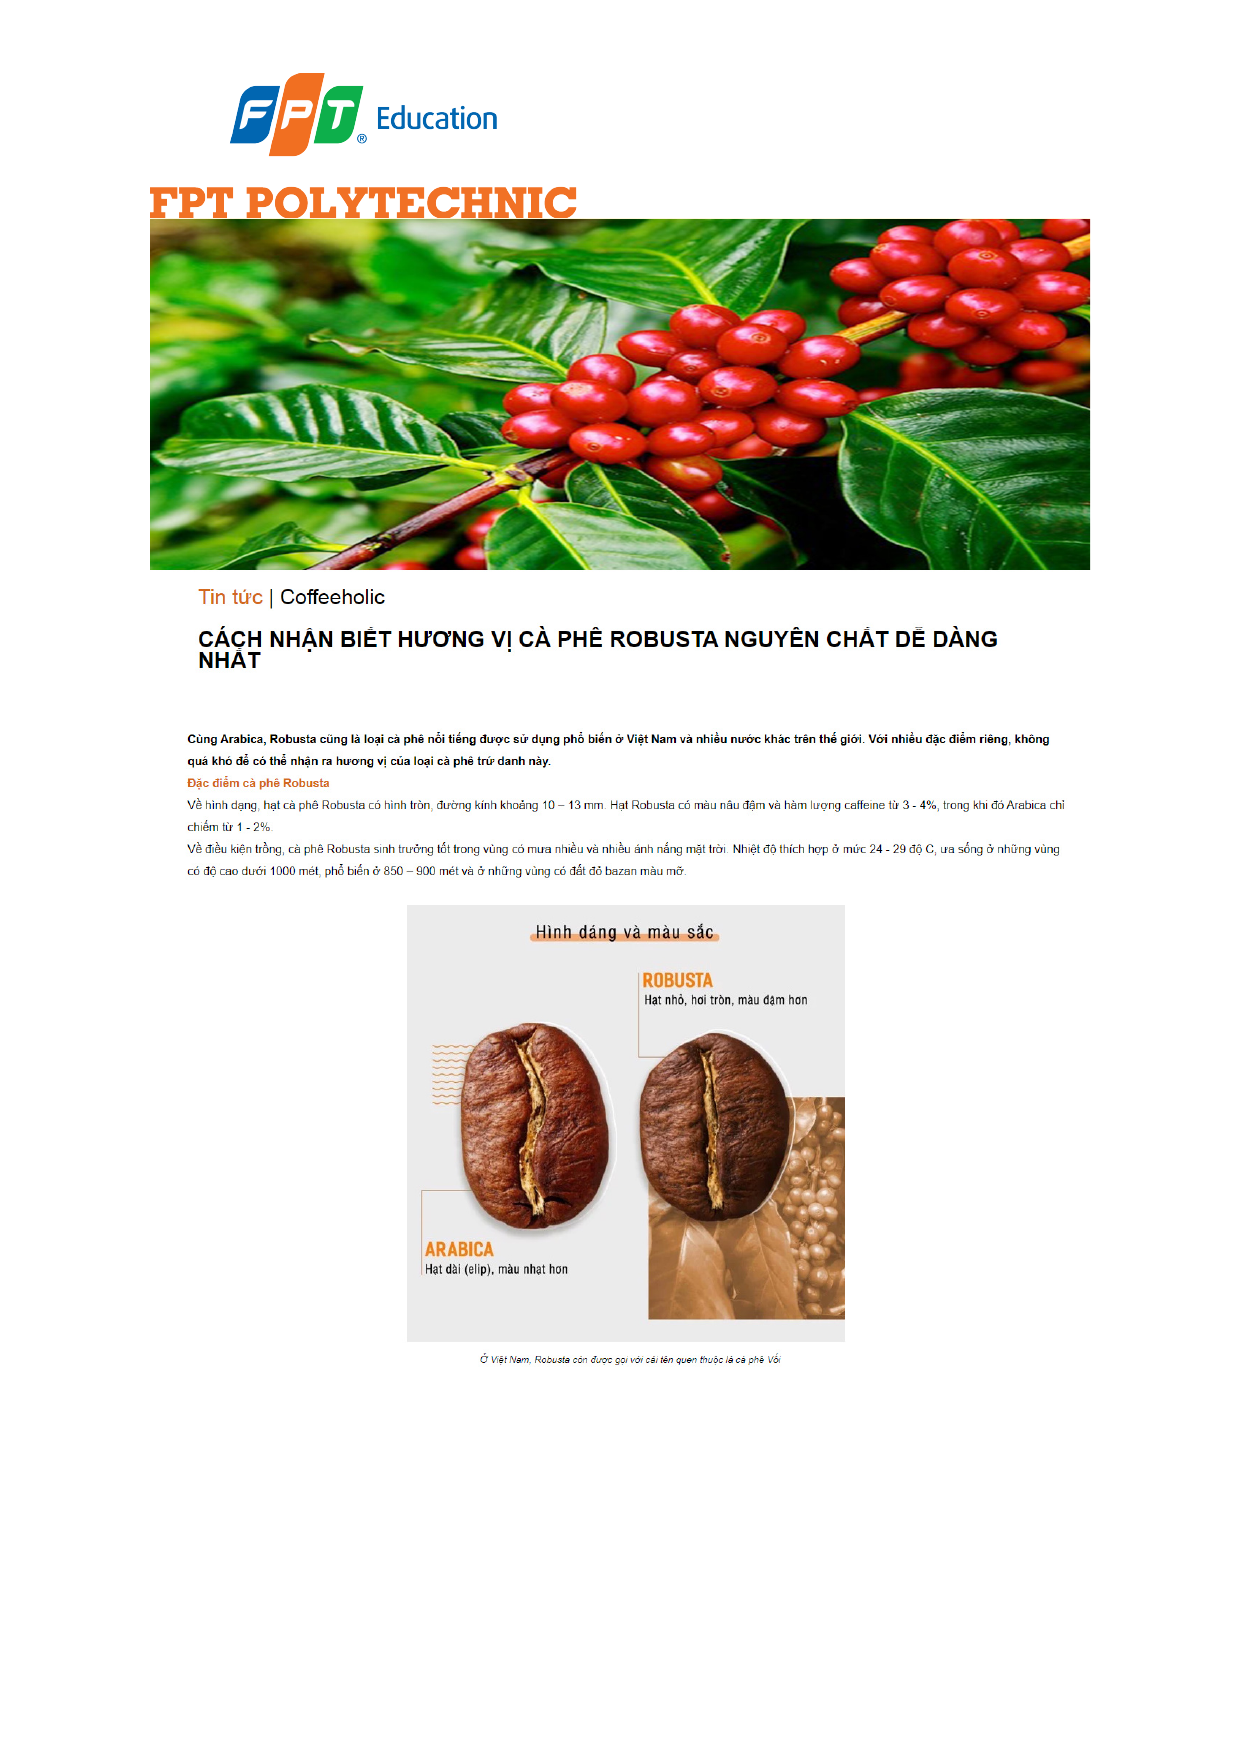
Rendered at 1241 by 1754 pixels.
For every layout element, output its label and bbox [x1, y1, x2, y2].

picture [150, 710, 1091, 880]
picture [150, 905, 1091, 1370]
picture [150, 73, 1091, 686]
